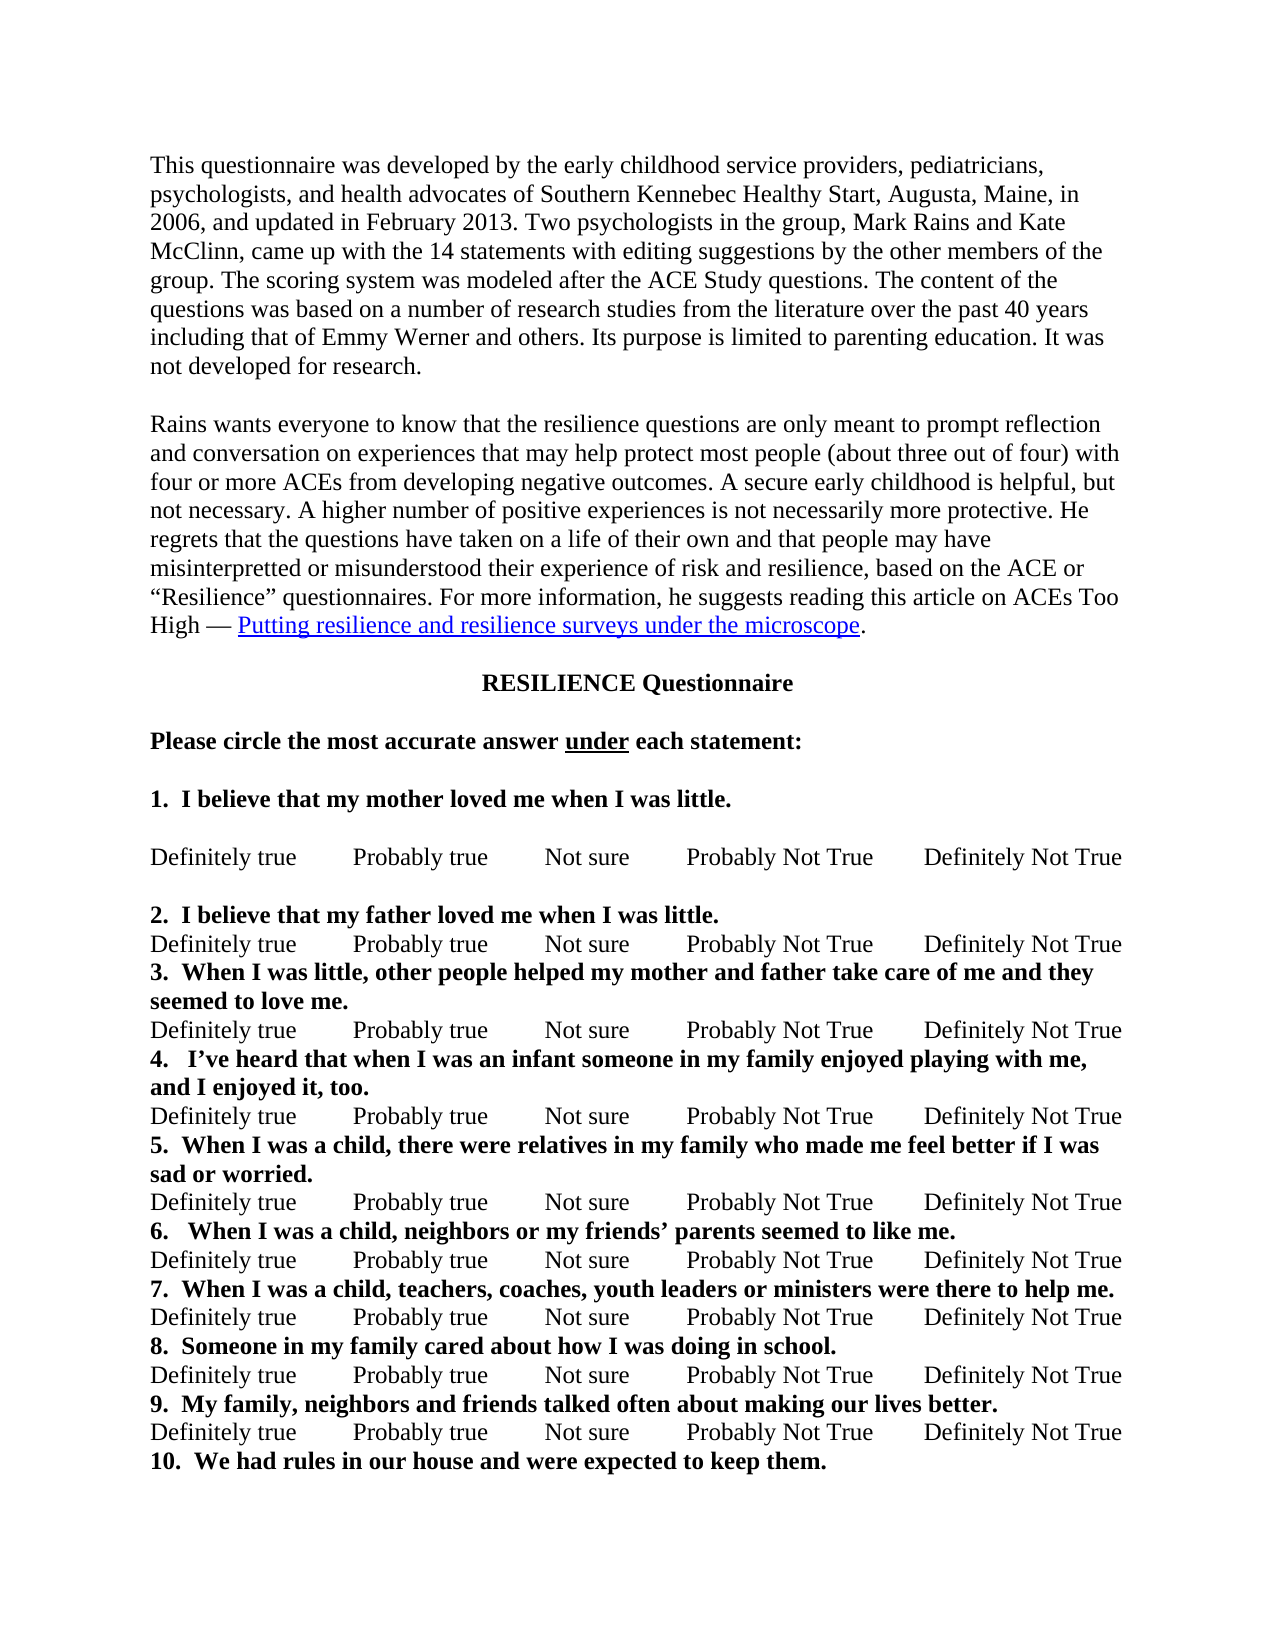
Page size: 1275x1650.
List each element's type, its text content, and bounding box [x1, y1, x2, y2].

text 3. When I was little, other people helped my mother and father take care of me and they seemed to love me. [150, 957, 1125, 1015]
text 9. My family, neighbors and friends talked often about making our lives better. [150, 1389, 1125, 1417]
text 1. I believe that my mother loved me when I was little. [150, 784, 1125, 813]
text Definitely true Probably true Not sure Probably Not True Definitely Not True [150, 1101, 1125, 1130]
text 7. When I was a child, teachers, coaches, youth leaders or ministers were there to help me. [150, 1274, 1125, 1302]
text Definitely true Probably true Not sure Probably Not True Definitely Not True [150, 1187, 1125, 1216]
text This questionnaire was developed by the early childhood service providers, pediatricians, psychologists, and health advocates of Southern Kennebec Healthy Start, Augusta, Maine, in 2006, and updated in February 2013. Two psychologists in the group, Mark Rains and Kate McClinn, came up with the 14 statements with editing suggestions by the other members of the group. The scoring system was modeled after the ACE Study questions. The content of the questions was based on a number of research studies from the literature over the past 40 years including that of Emmy Werner and others. Its purpose is limited to parenting education. It was not developed for research. [150, 150, 1125, 380]
text 10. We had rules in our house and were expected to keep them. [150, 1446, 1125, 1475]
text 5. When I was a child, there were relatives in my family who made me feel better if I was sad or worried. [150, 1130, 1125, 1187]
text Definitely true Probably true Not sure Probably Not True Definitely Not True [150, 1245, 1125, 1274]
text 6. When I was a child, neighbors or my friends’ parents seemed to like me. [150, 1216, 1125, 1245]
text 2. I believe that my father loved me when I was little. [150, 900, 1125, 929]
text Definitely true Probably true Not sure Probably Not True Definitely Not True [150, 1360, 1125, 1389]
text Definitely true Probably true Not sure Probably Not True Definitely Not True [150, 1302, 1125, 1331]
text Rains wants everyone to know that the resilience questions are only meant to prompt reflection and conversation on experiences that may help protect most people (about three out of four) with four or more ACEs from developing negative outcomes. A secure early childhood is helpful, but not necessary. A higher number of positive experiences is not necessarily more protective. He regrets that the questions have taken on a life of their own and that people may have misinterpretted or misunderstood their experience of risk and resilience, based on the ACE or “Resilience” questionnaires. For more information, he suggests reading this article on ACEs Too High — Putting resilience and resilience surveys under the microscope. [150, 409, 1125, 639]
text 8. Someone in my family cared about how I was doing in school. [150, 1331, 1125, 1360]
text Definitely true Probably true Not sure Probably Not True Definitely Not True [150, 929, 1125, 957]
text Definitely true Probably true Not sure Probably Not True Definitely Not True [150, 842, 1125, 871]
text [150, 1417, 1125, 1446]
text Please circle the most accurate answer under each statement: [150, 726, 1125, 755]
text Definitely true Probably true Not sure Probably Not True Definitely Not True [150, 1015, 1125, 1044]
text RESILIENCE Questionnaire [150, 668, 1125, 697]
text 4. I’ve heard that when I was an infant someone in my family enjoyed playing with me, and I enjoyed it, too. [150, 1044, 1125, 1101]
